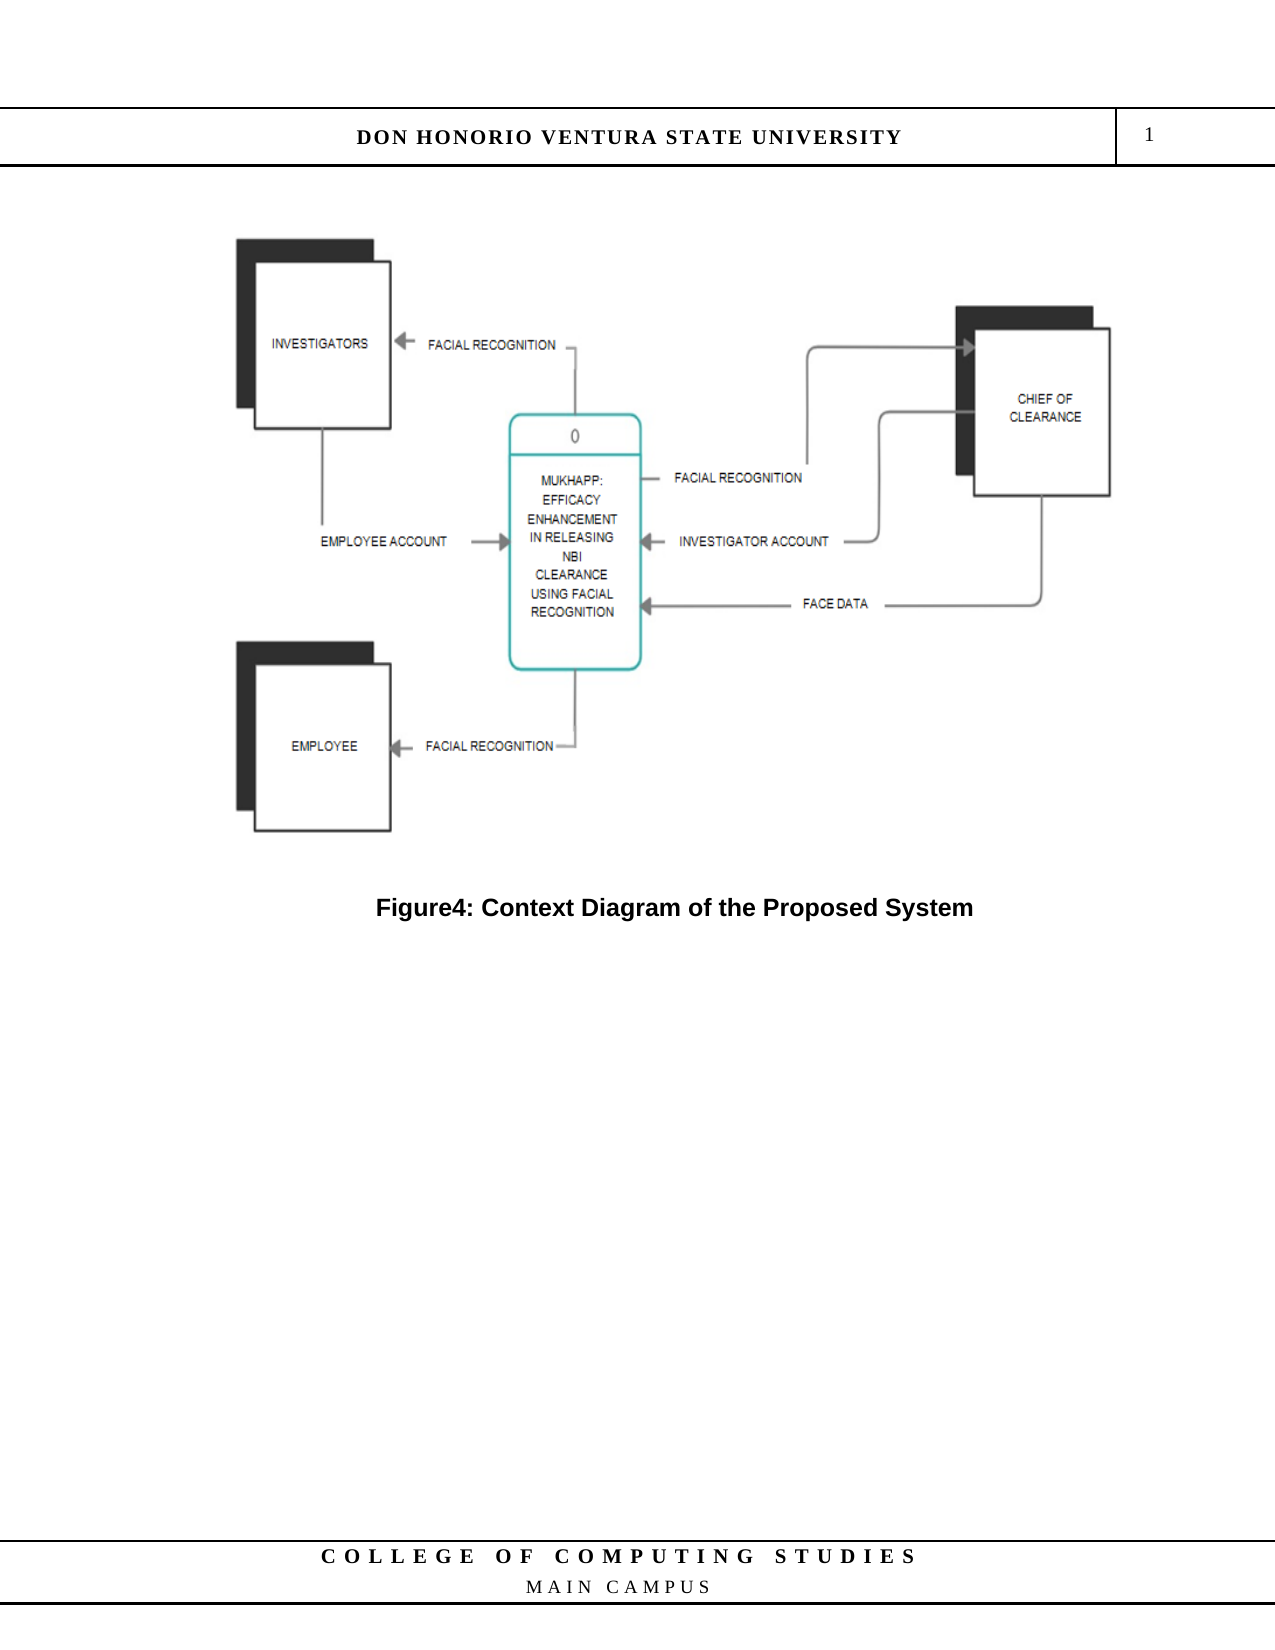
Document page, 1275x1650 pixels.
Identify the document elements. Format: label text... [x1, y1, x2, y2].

picture [225, 203, 1129, 879]
text Figure4: Context Diagram of the Proposed System [225, 893, 1125, 922]
